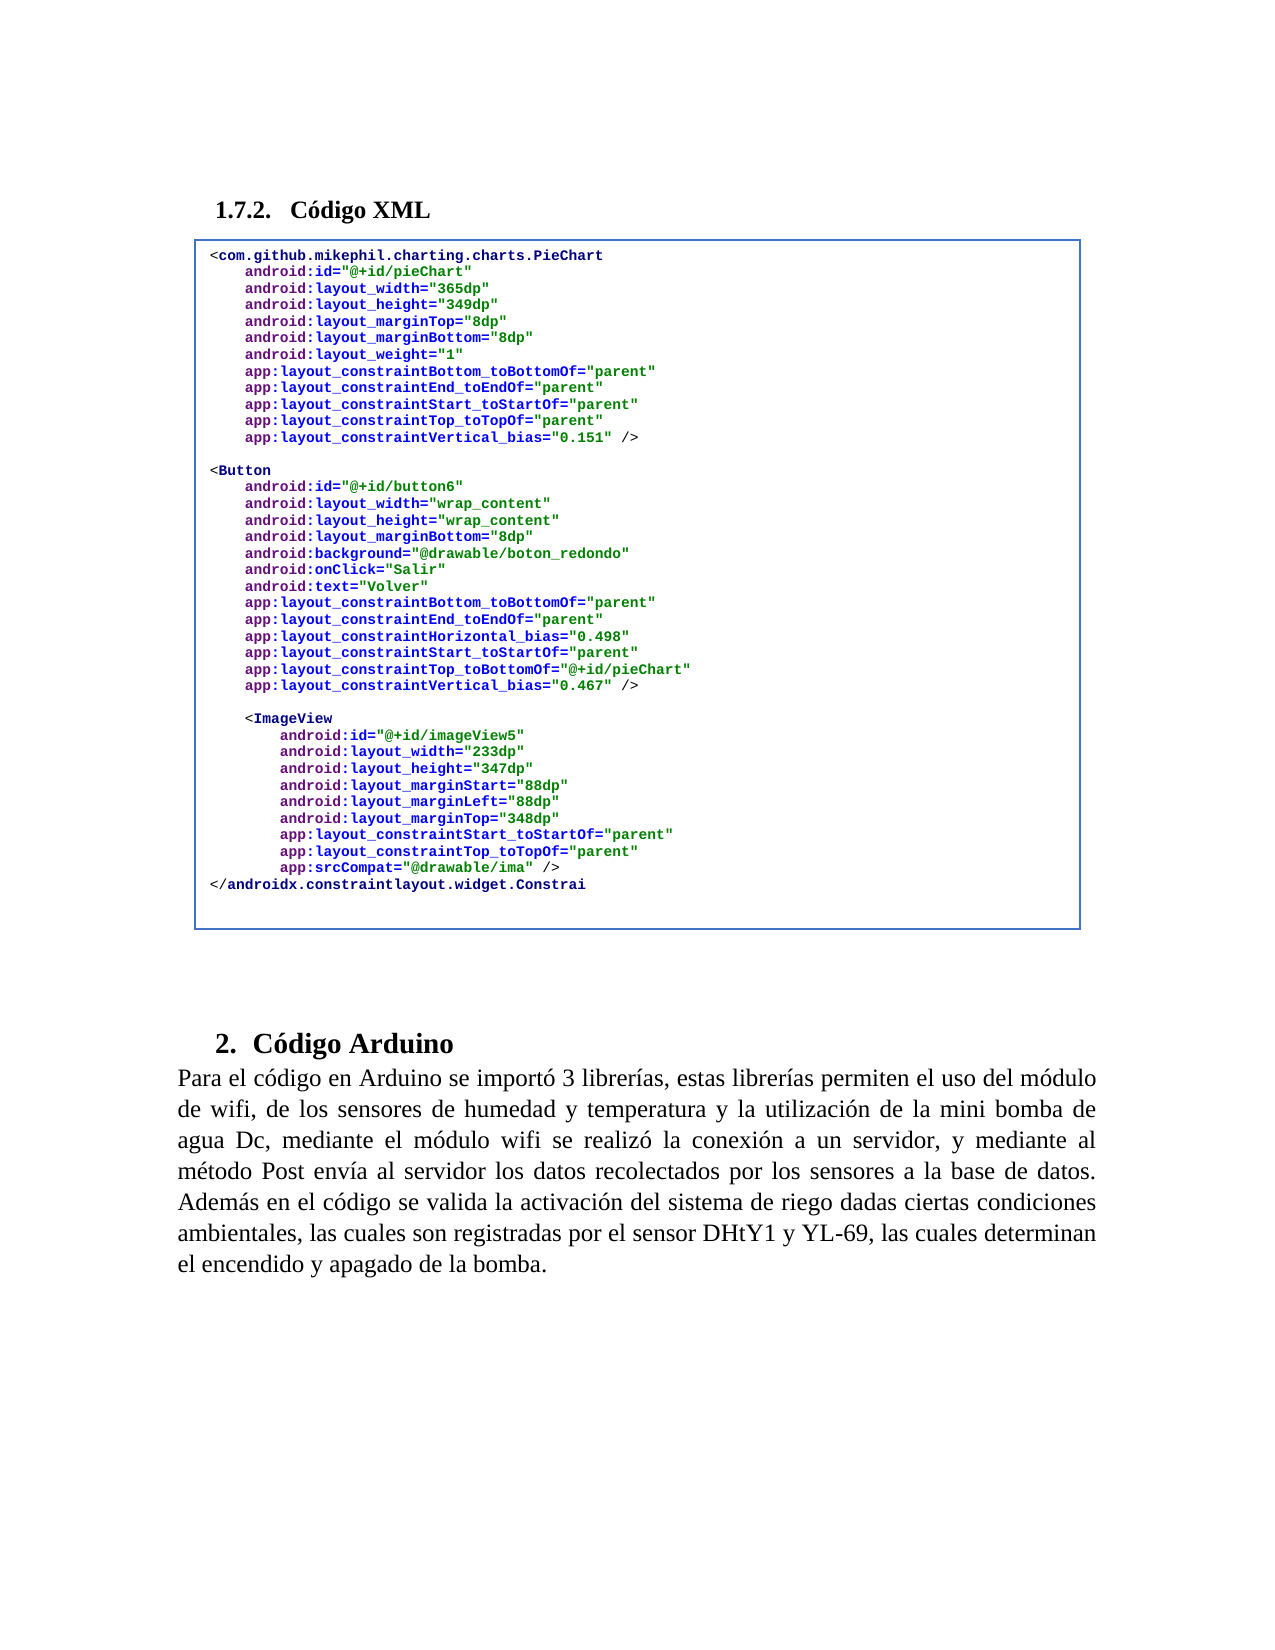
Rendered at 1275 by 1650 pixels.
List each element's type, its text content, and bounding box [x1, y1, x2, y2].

text Para el código en Arduino se importó 3 librerías, estas librerías permiten el uso del módulo de wifi, de los sensores de humedad y temperatura y la utilización de la mini bomba de agua Dc, mediante el módulo wifi se realizó la conexión a un servidor, y mediante al método Post envía al servidor los datos recolectados por los sensores a la base de datos. Además en el código se valida la activación del sistema de riego dadas ciertas condiciones ambientales, las cuales son registradas por el sensor DHtY1 y YL-69, las cuales determinan el encendido y apagado de la bomba. [177, 1063, 1098, 1278]
subtitle Código Arduino [215, 1027, 1098, 1060]
list Código XML [215, 195, 1098, 224]
